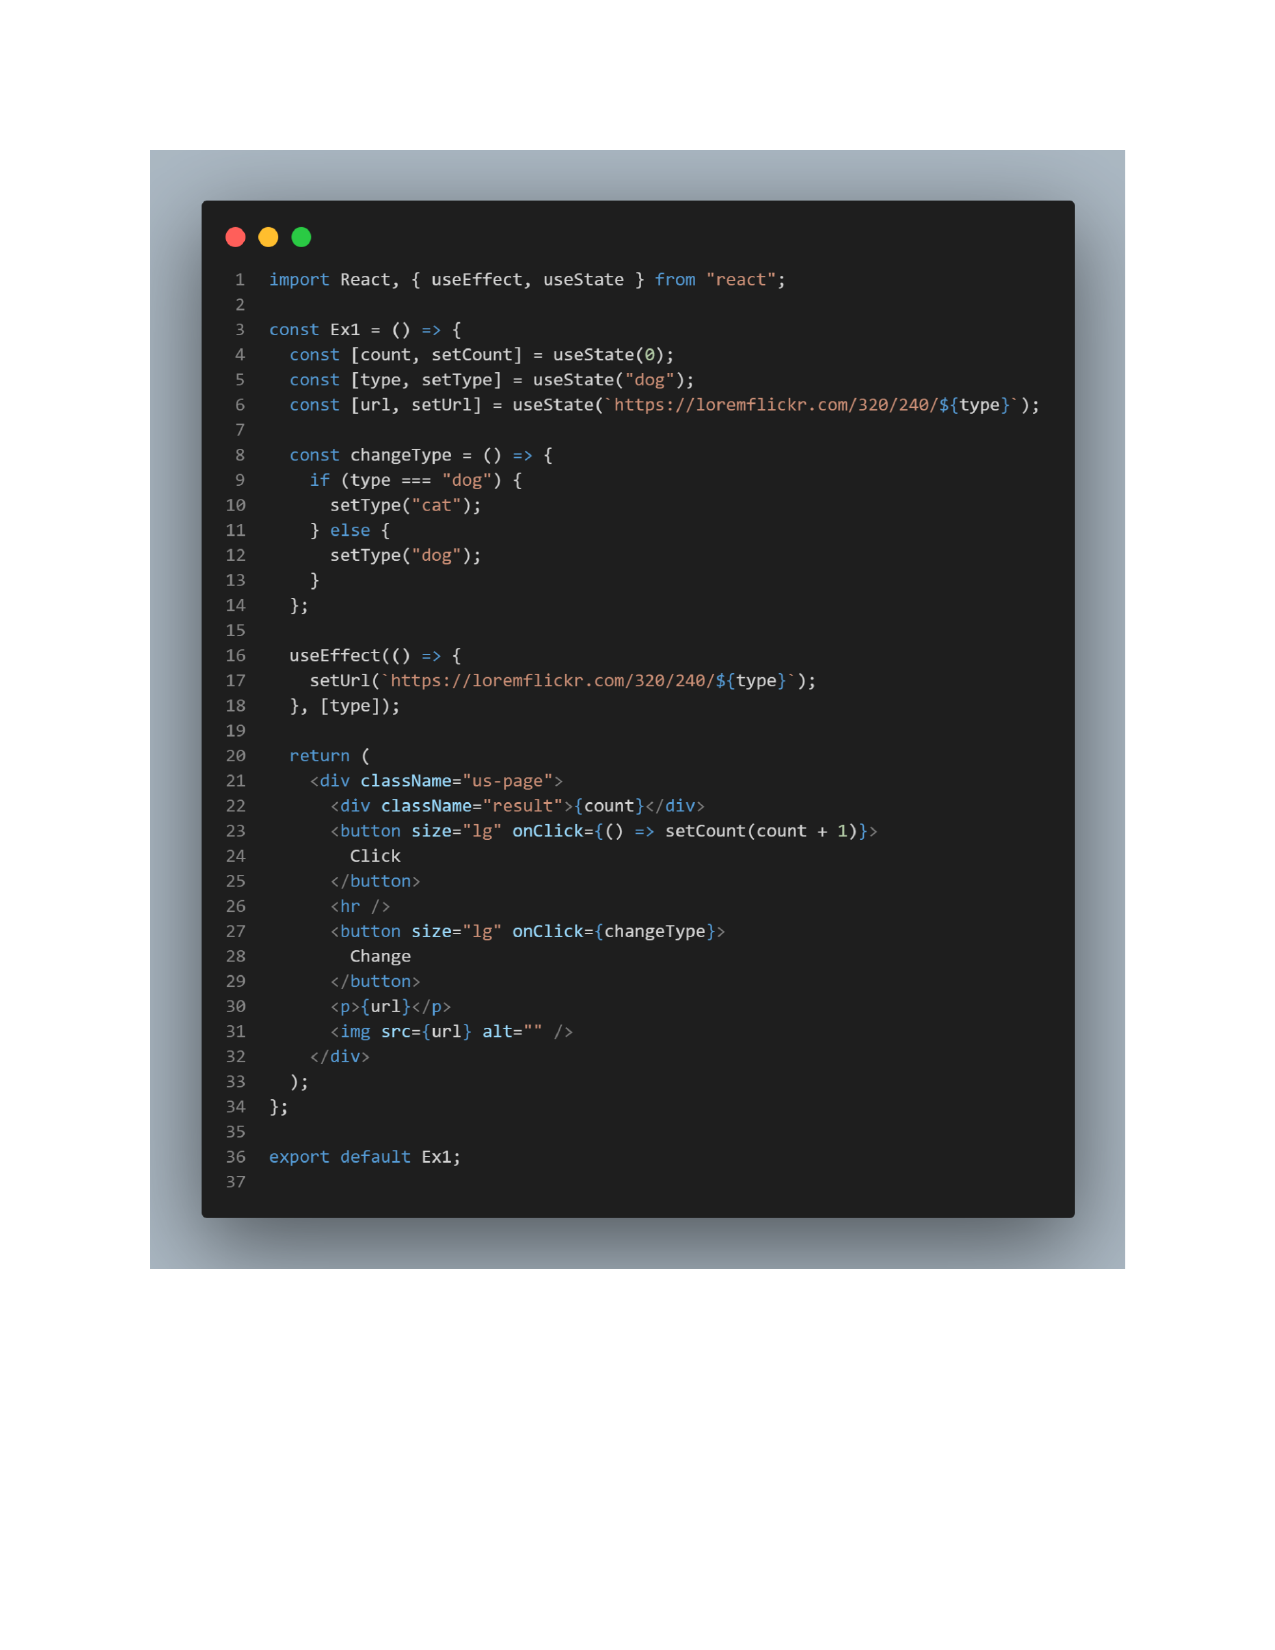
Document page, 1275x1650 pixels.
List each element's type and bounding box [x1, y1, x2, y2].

picture [150, 150, 1125, 1269]
